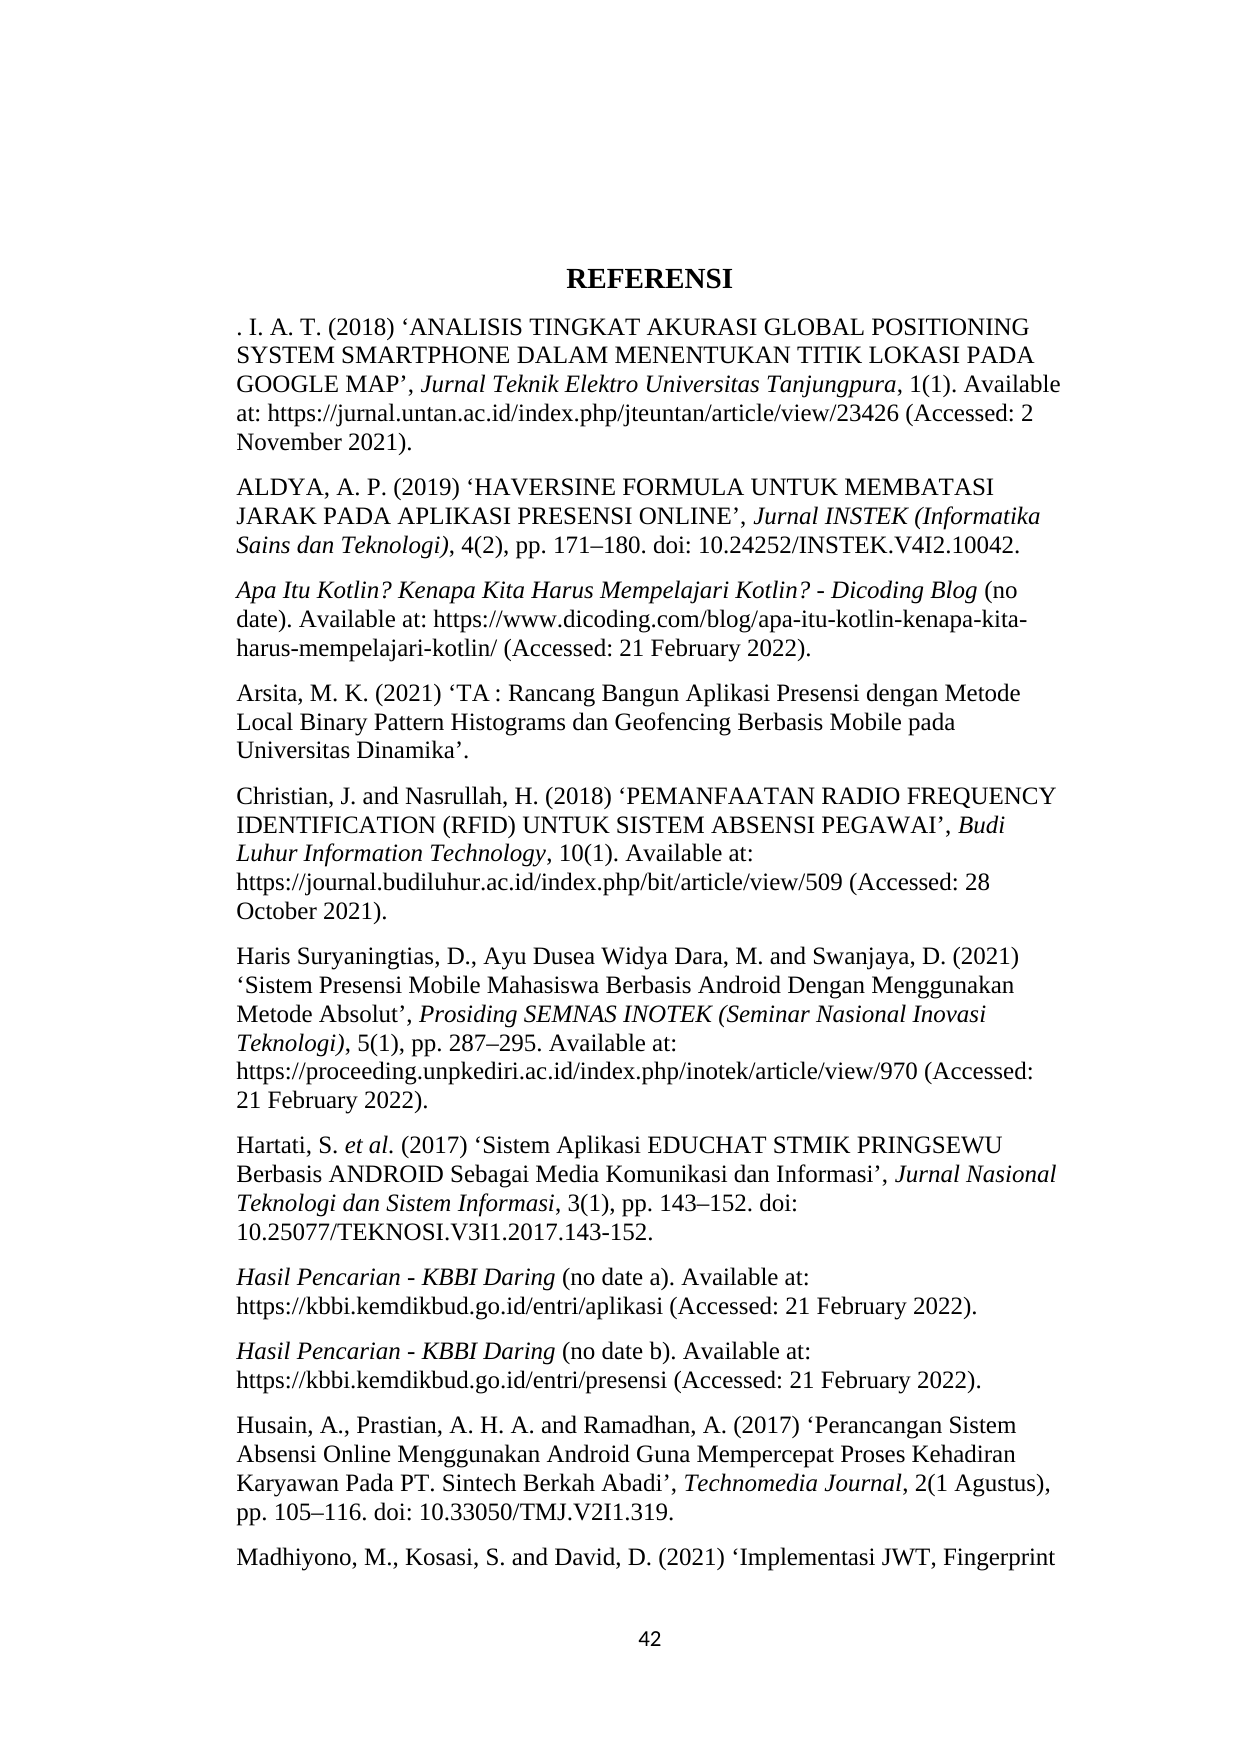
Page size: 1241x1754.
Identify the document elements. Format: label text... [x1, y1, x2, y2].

text ALDYA, A. P. (2019) ‘HAVERSINE FORMULA UNTUK MEMBATASI JARAK PADA APLIKASI PRESENSI ONLINE’, Jurnal INSTEK (Informatika Sains dan Teknologi), 4(2), pp. 171–180. doi: 10.24252/INSTEK.V4I2.10042. [236, 472, 1063, 558]
text Haris Suryaningtias, D., Ayu Dusea Widya Dara, M. and Swanjaya, D. (2021) ‘Sistem Presensi Mobile Mahasiswa Berbasis Android Dengan Menggunakan Metode Absolut’, Prosiding SEMNAS INOTEK (Seminar Nasional Inovasi Teknologi), 5(1), pp. 287–295. Available at: https://proceeding.unpkediri.ac.id/index.php/inotek/article/view/970 (Accessed: 21 February 2022). [236, 941, 1063, 1114]
subtitle REFERENSI [236, 261, 1063, 295]
text Arsita, M. K. (2021) ‘TA : Rancang Bangun Aplikasi Presensi dengan Metode Local Binary Pattern Histograms dan Geofencing Berbasis Mobile pada Universitas Dinamika’. [236, 678, 1063, 764]
text Christian, J. and Nasrullah, H. (2018) ‘PEMANFAATAN RADIO FREQUENCY IDENTIFICATION (RFID) UNTUK SISTEM ABSENSI PEGAWAI’, Budi Luhur Information Technology, 10(1). Available at: https://journal.budiluhur.ac.id/index.php/bit/article/view/509 (Accessed: 28 October 2021). [236, 781, 1063, 925]
text . I. A. T. (2018) ‘ANALISIS TINGKAT AKURASI GLOBAL POSITIONING SYSTEM SMARTPHONE DALAM MENENTUKAN TITIK LOKASI PADA GOOGLE MAP’, Jurnal Teknik Elektro Universitas Tanjungpura, 1(1). Available at: https://jurnal.untan.ac.id/index.php/jteuntan/article/view/23426 (Accessed: 2 November 2021). [236, 312, 1063, 456]
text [236, 1542, 1063, 1571]
text Hasil Pencarian - KBBI Daring (no date a). Available at: https://kbbi.kemdikbud.go.id/entri/aplikasi (Accessed: 21 February 2022). [236, 1262, 1063, 1320]
text Hasil Pencarian - KBBI Daring (no date b). Available at: https://kbbi.kemdikbud.go.id/entri/presensi (Accessed: 21 February 2022). [236, 1336, 1063, 1394]
text Hartati, S. et al. (2017) ‘Sistem Aplikasi EDUCHAT STMIK PRINGSEWU Berbasis ANDROID Sebagai Media Komunikasi dan Informasi’, Jurnal Nasional Teknologi dan Sistem Informasi, 3(1), pp. 143–152. doi: 10.25077/TEKNOSI.V3I1.2017.143-152. [236, 1131, 1063, 1246]
text Apa Itu Kotlin? Kenapa Kita Harus Mempelajari Kotlin? - Dicoding Blog (no date). Available at: https://www.dicoding.com/blog/apa-itu-kotlin-kenapa-kita-harus-mempelajari-kotlin/ (Accessed: 21 February 2022). [236, 575, 1063, 661]
text Husain, A., Prastian, A. H. A. and Ramadhan, A. (2017) ‘Perancangan Sistem Absensi Online Menggunakan Android Guna Mempercepat Proses Kehadiran Karyawan Pada PT. Sintech Berkah Abadi’, Technomedia Journal, 2(1 Agustus), pp. 105–116. doi: 10.33050/TMJ.V2I1.319. [236, 1411, 1063, 1526]
